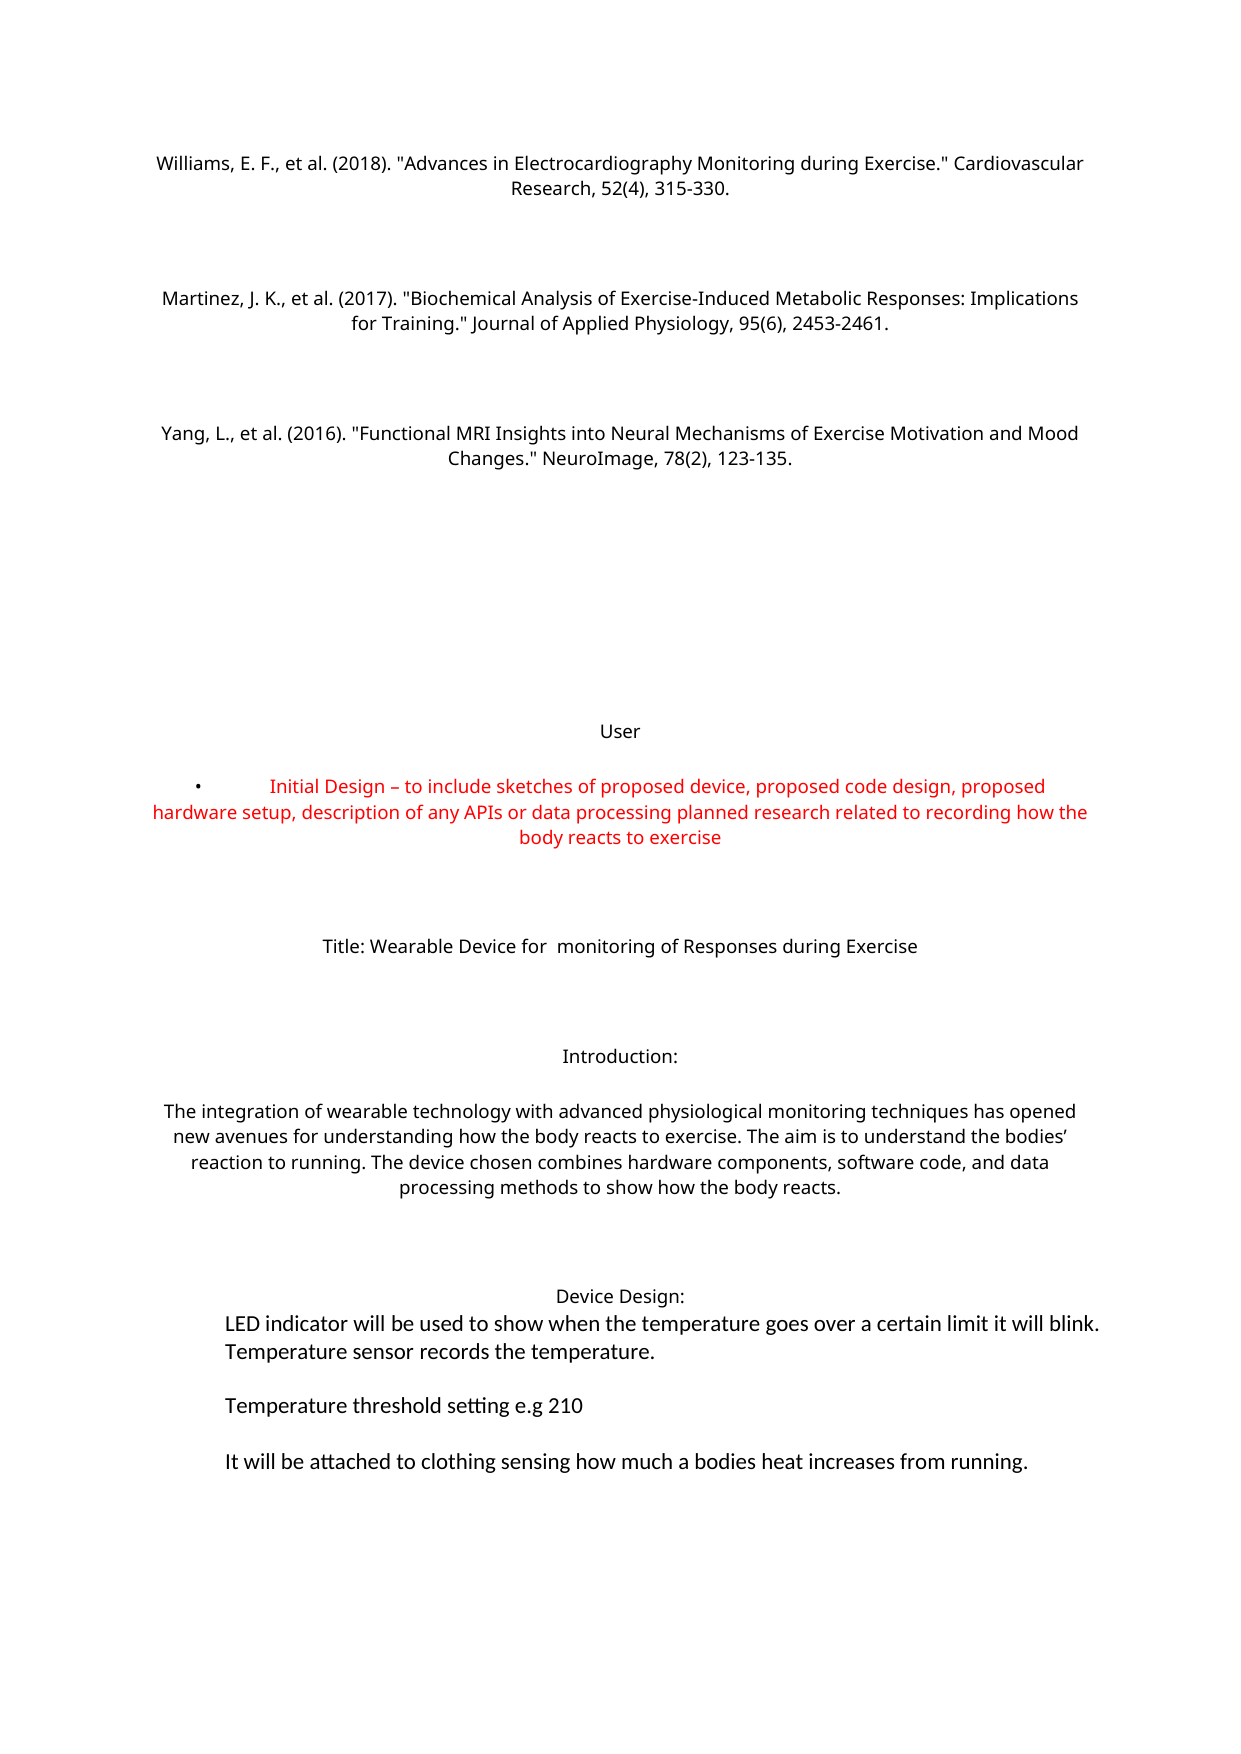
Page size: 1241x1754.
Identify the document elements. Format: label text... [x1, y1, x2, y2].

text Temperature threshold setting e.g 210 [225, 1391, 1120, 1419]
text Temperature sensor records the temperature. [225, 1337, 1120, 1365]
text • Initial Design – to include sketches of proposed device, proposed code design, proposed hardware setup, description of any APIs or data processing planned research related to recording how the body reacts to exercise [150, 773, 1090, 850]
text The integration of wearable technology with advanced physiological monitoring techniques has opened new avenues for understanding how the body reacts to exercise. The aim is to understand the bodies’ reaction to running. The device chosen combines hardware components, software code, and data processing methods to show how the body reacts. [150, 1098, 1090, 1200]
text Introduction: [150, 1043, 1090, 1069]
text Device Design: [150, 1284, 1090, 1309]
text Yang, L., et al. (2016). "Functional MRI Insights into Neural Mechanisms of Exercise Motivation and Mood Changes." NeuroImage, 78(2), 123-135. [150, 420, 1090, 471]
text Title: Wearable Device for monitoring of Responses during Exercise [150, 934, 1090, 959]
text LED indicator will be used to show when the temperature goes over a certain limit it will blink. [225, 1309, 1120, 1337]
text Williams, E. F., et al. (2018). "Advances in Electrocardiography Monitoring during Exercise." Cardiovascular Research, 52(4), 315-330. [150, 150, 1090, 201]
text Martinez, J. K., et al. (2017). "Biochemical Analysis of Exercise-Induced Metabolic Responses: Implications for Training." Journal of Applied Physiology, 95(6), 2453-2461. [150, 285, 1090, 336]
text It will be attached to clothing sensing how much a bodies heat increases from running. [225, 1447, 1120, 1475]
text User [150, 719, 1090, 744]
